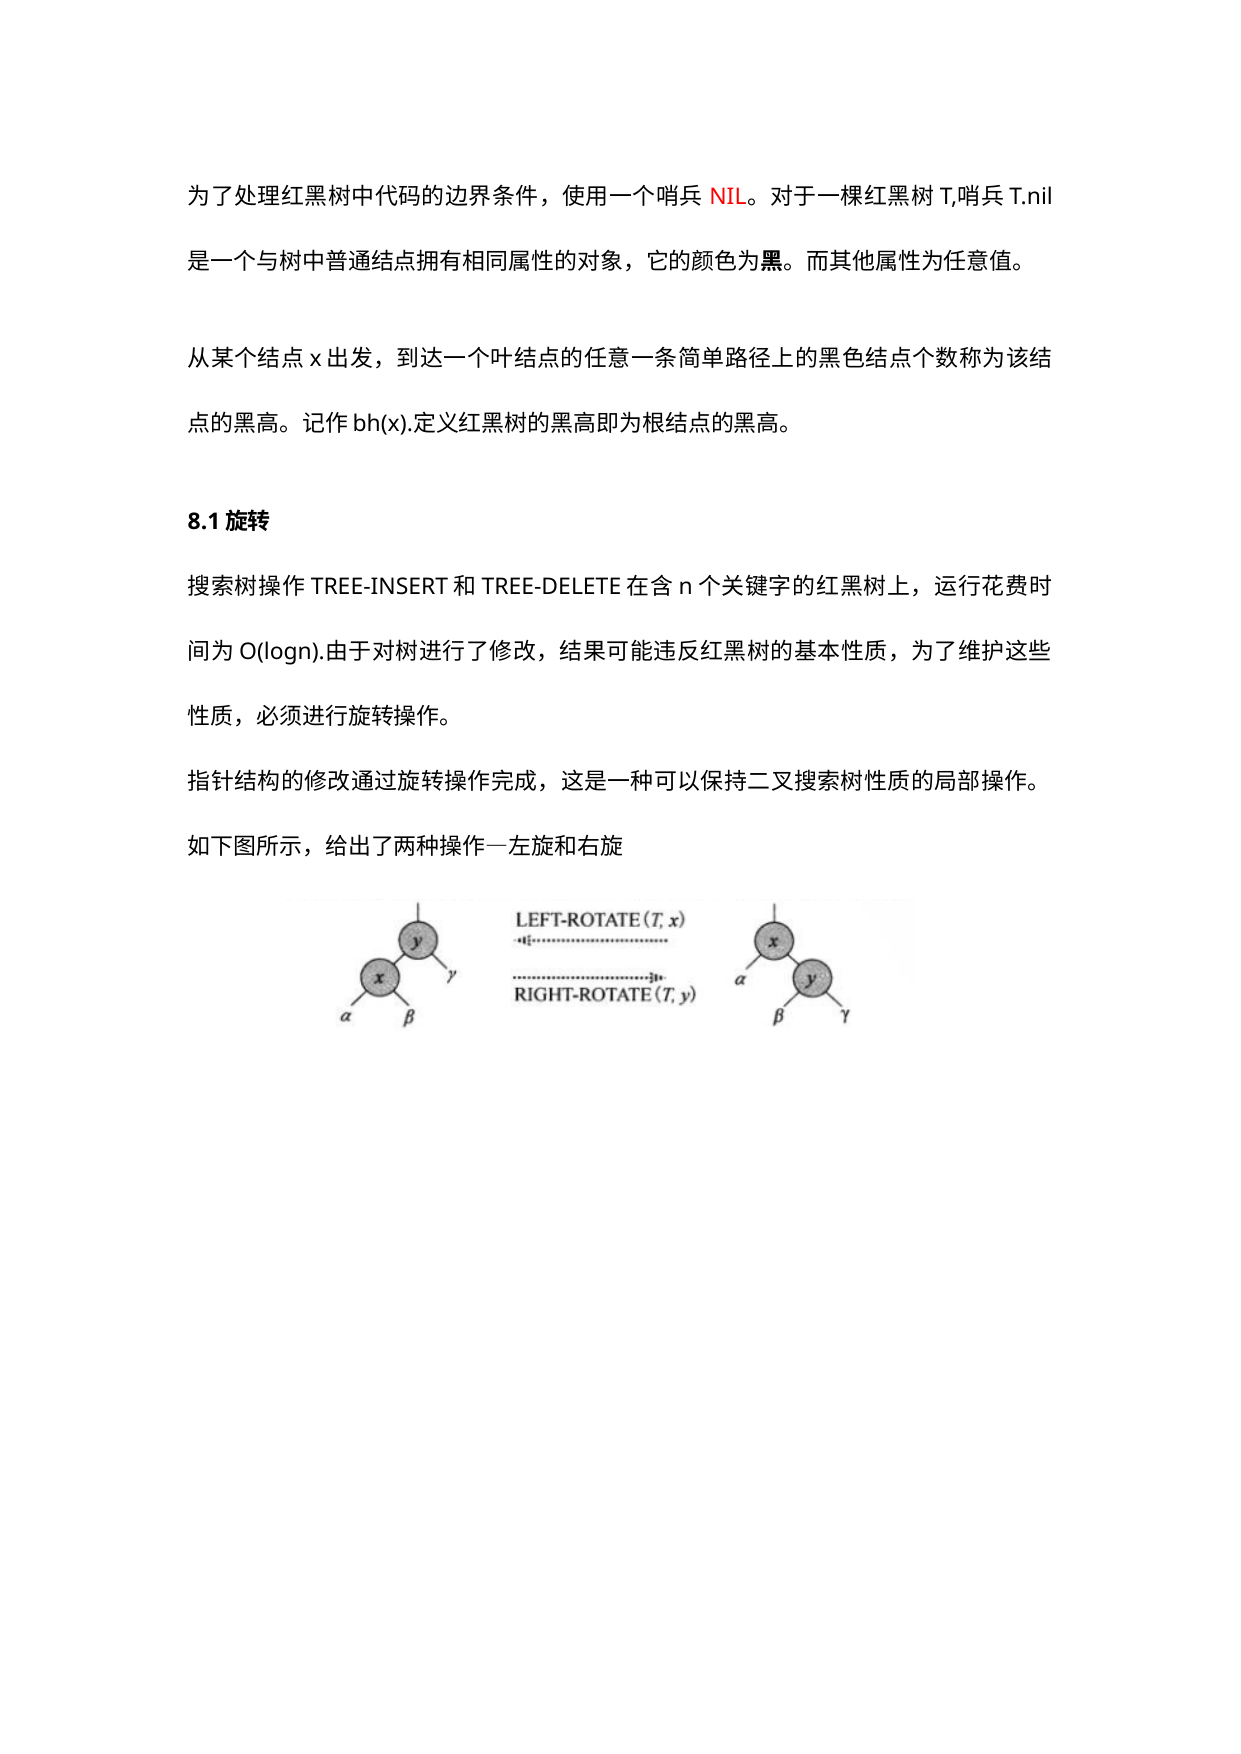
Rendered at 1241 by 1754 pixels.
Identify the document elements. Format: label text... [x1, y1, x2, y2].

text 从某个结点x出发，到达一个叶结点的任意一条简单路径上的黑色结点个数称为该结点的黑高。记作bh(x).定义红黑树的黑高即为根结点的黑高。 [187, 324, 1053, 454]
text 为了处理红黑树中代码的边界条件，使用一个哨兵NIL。对于一棵红黑树T,哨兵T.nil是一个与树中普通结点拥有相同属性的对象，它的颜色为黑。而其他属性为任意值。 [187, 162, 1053, 292]
text 搜索树操作TREE-INSERT和TREE-DELETE在含n个关键字的红黑树上，运行花费时间为O(logn).由于对树进行了修改，结果可能违反红黑树的基本性质，为了维护这些性质，必须进行旋转操作。 [187, 552, 1053, 747]
text 8.1旋转 [187, 487, 1053, 552]
picture [285, 899, 916, 1031]
text 指针结构的修改通过旋转操作完成，这是一种可以保持二叉搜索树性质的局部操作。如下图所示，给出了两种操作—左旋和右旋 [187, 747, 1053, 877]
